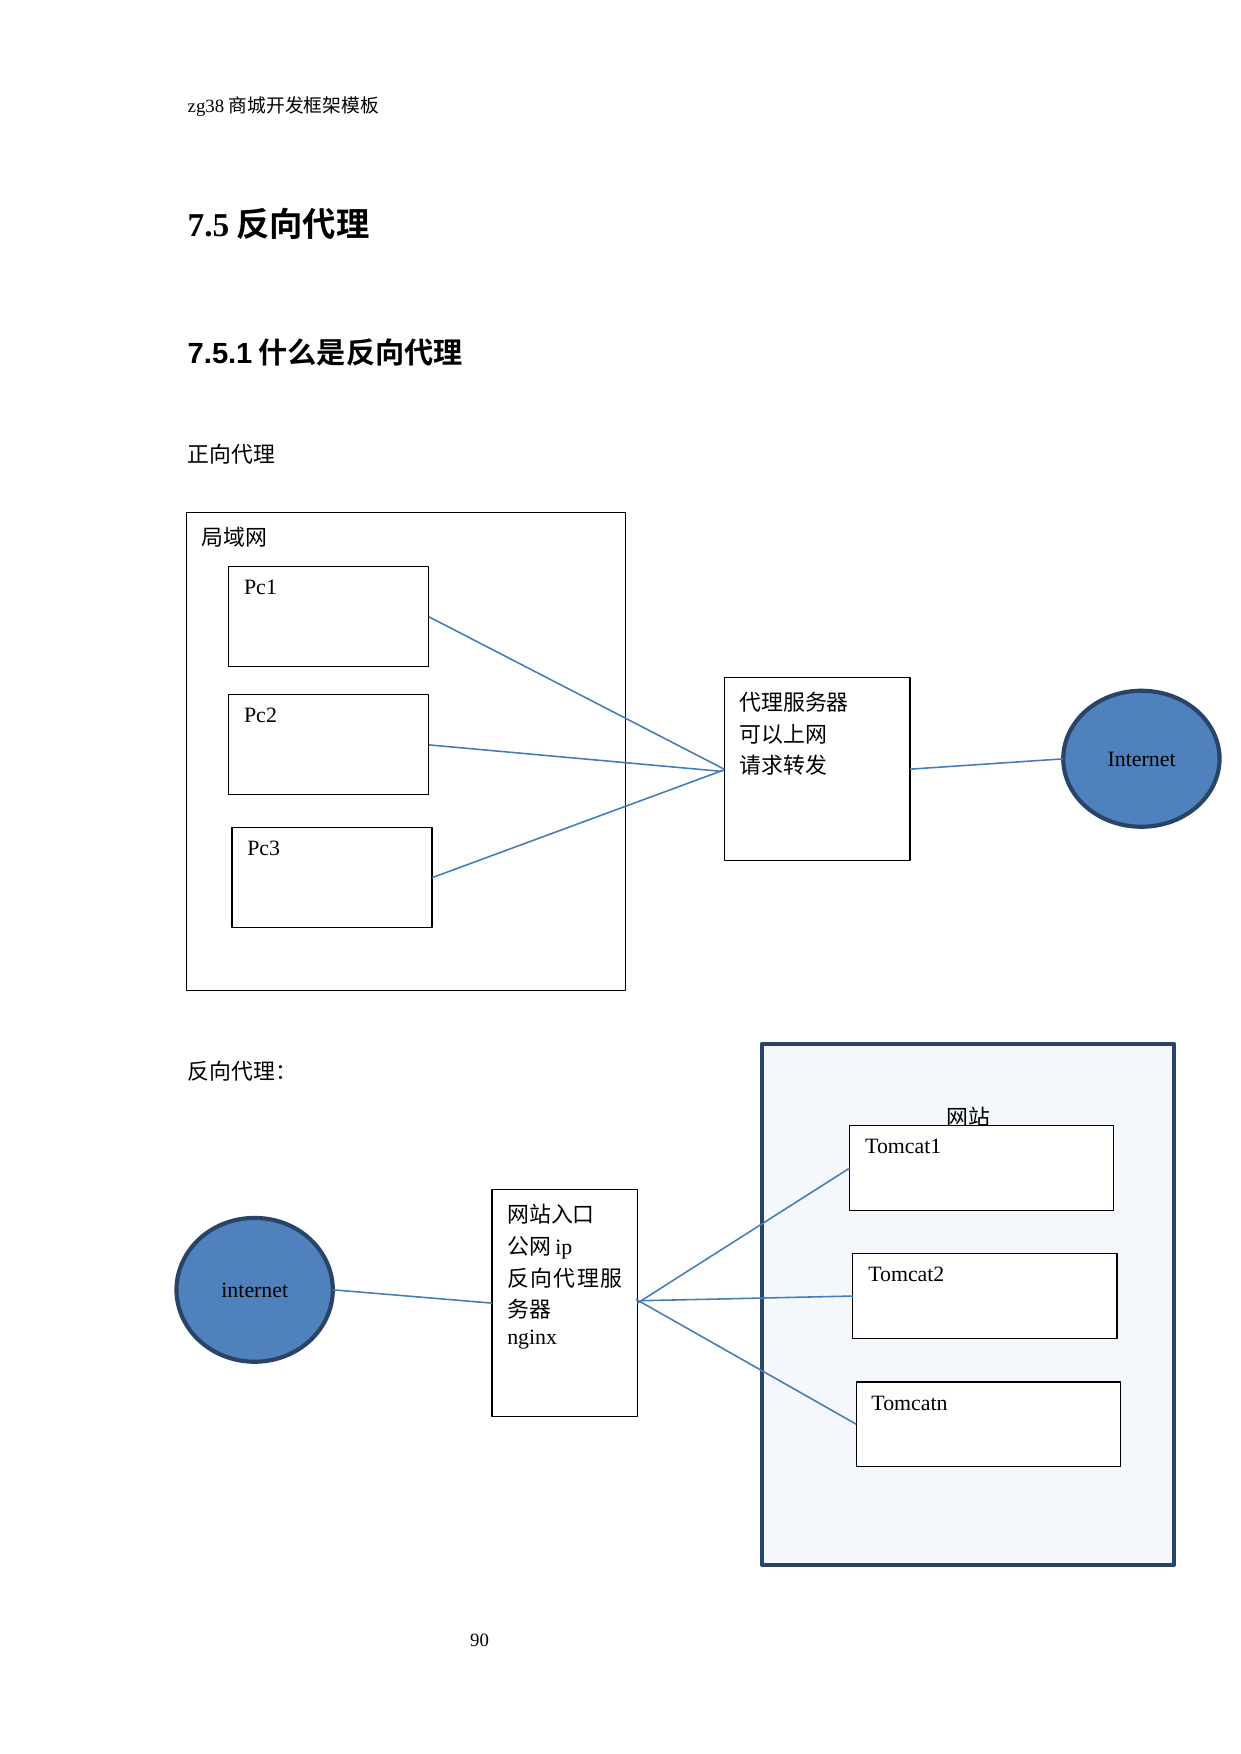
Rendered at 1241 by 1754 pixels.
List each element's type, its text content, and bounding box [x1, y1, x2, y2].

text 反向代理： [187, 1054, 760, 1086]
subtitle 7.5反向代理 [187, 189, 1053, 254]
text 正向代理 [187, 436, 1053, 469]
subtitle 7.5.1什么是反向代理 [187, 318, 1053, 383]
